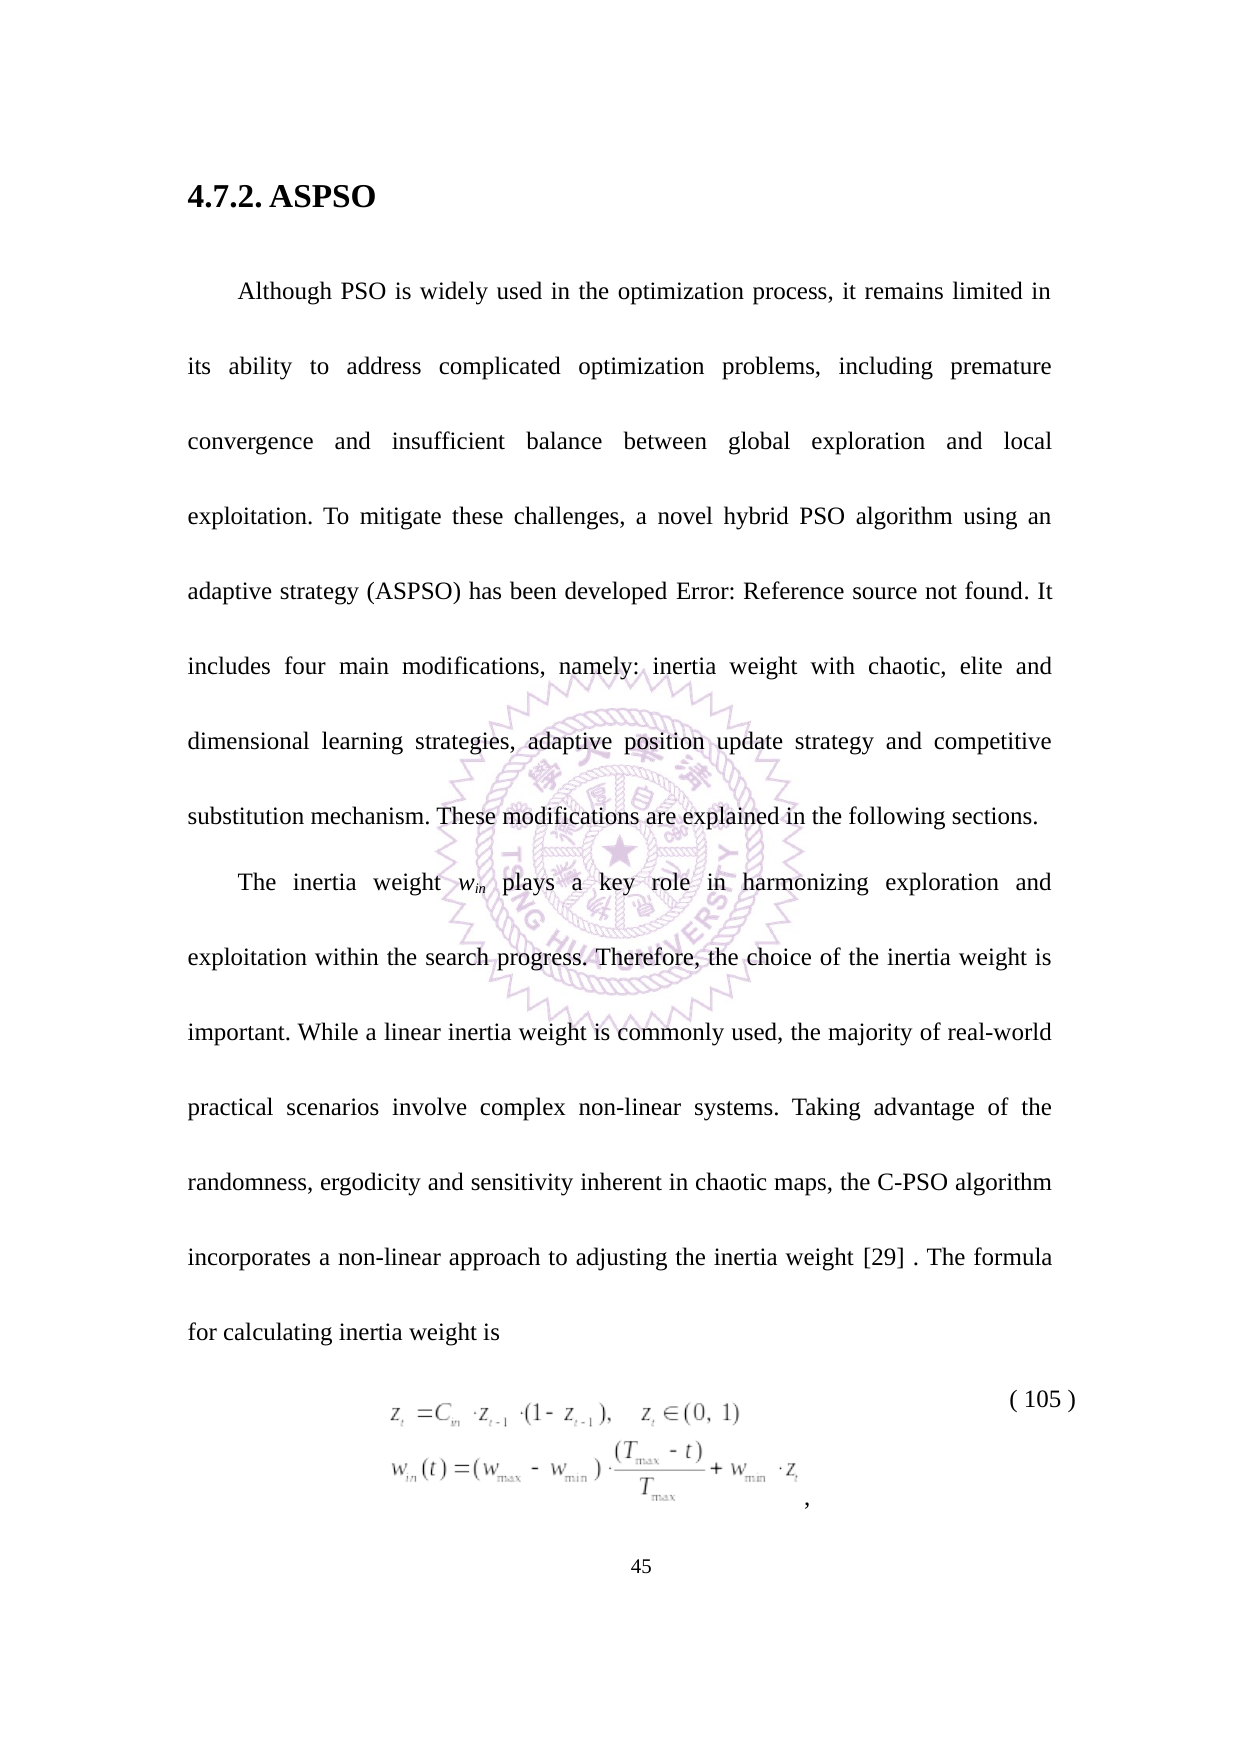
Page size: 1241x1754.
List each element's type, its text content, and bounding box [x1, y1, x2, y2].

table_header ( 105 ) [998, 1379, 1087, 1529]
picture [423, 834, 817, 863]
text 4.7.2. ASPSO [187, 158, 1053, 233]
text The inertia weight win plays a key role in harmonizing exploration and exploitation within the search progress. Therefore, the choice of the inertia weight is important. While a linear inertia weight is commonly used, the majority of real-world practical scenarios involve complex non-linear systems. Taking advantage of the randomness, ergodicity and sensitivity inherent in chaotic maps, the C-PSO algorithm incorporates a non-linear approach to adjusting the inertia weight [33] . The formula for calculating inertia weight is [187, 863, 1053, 1351]
table_header , [199, 1379, 998, 1529]
